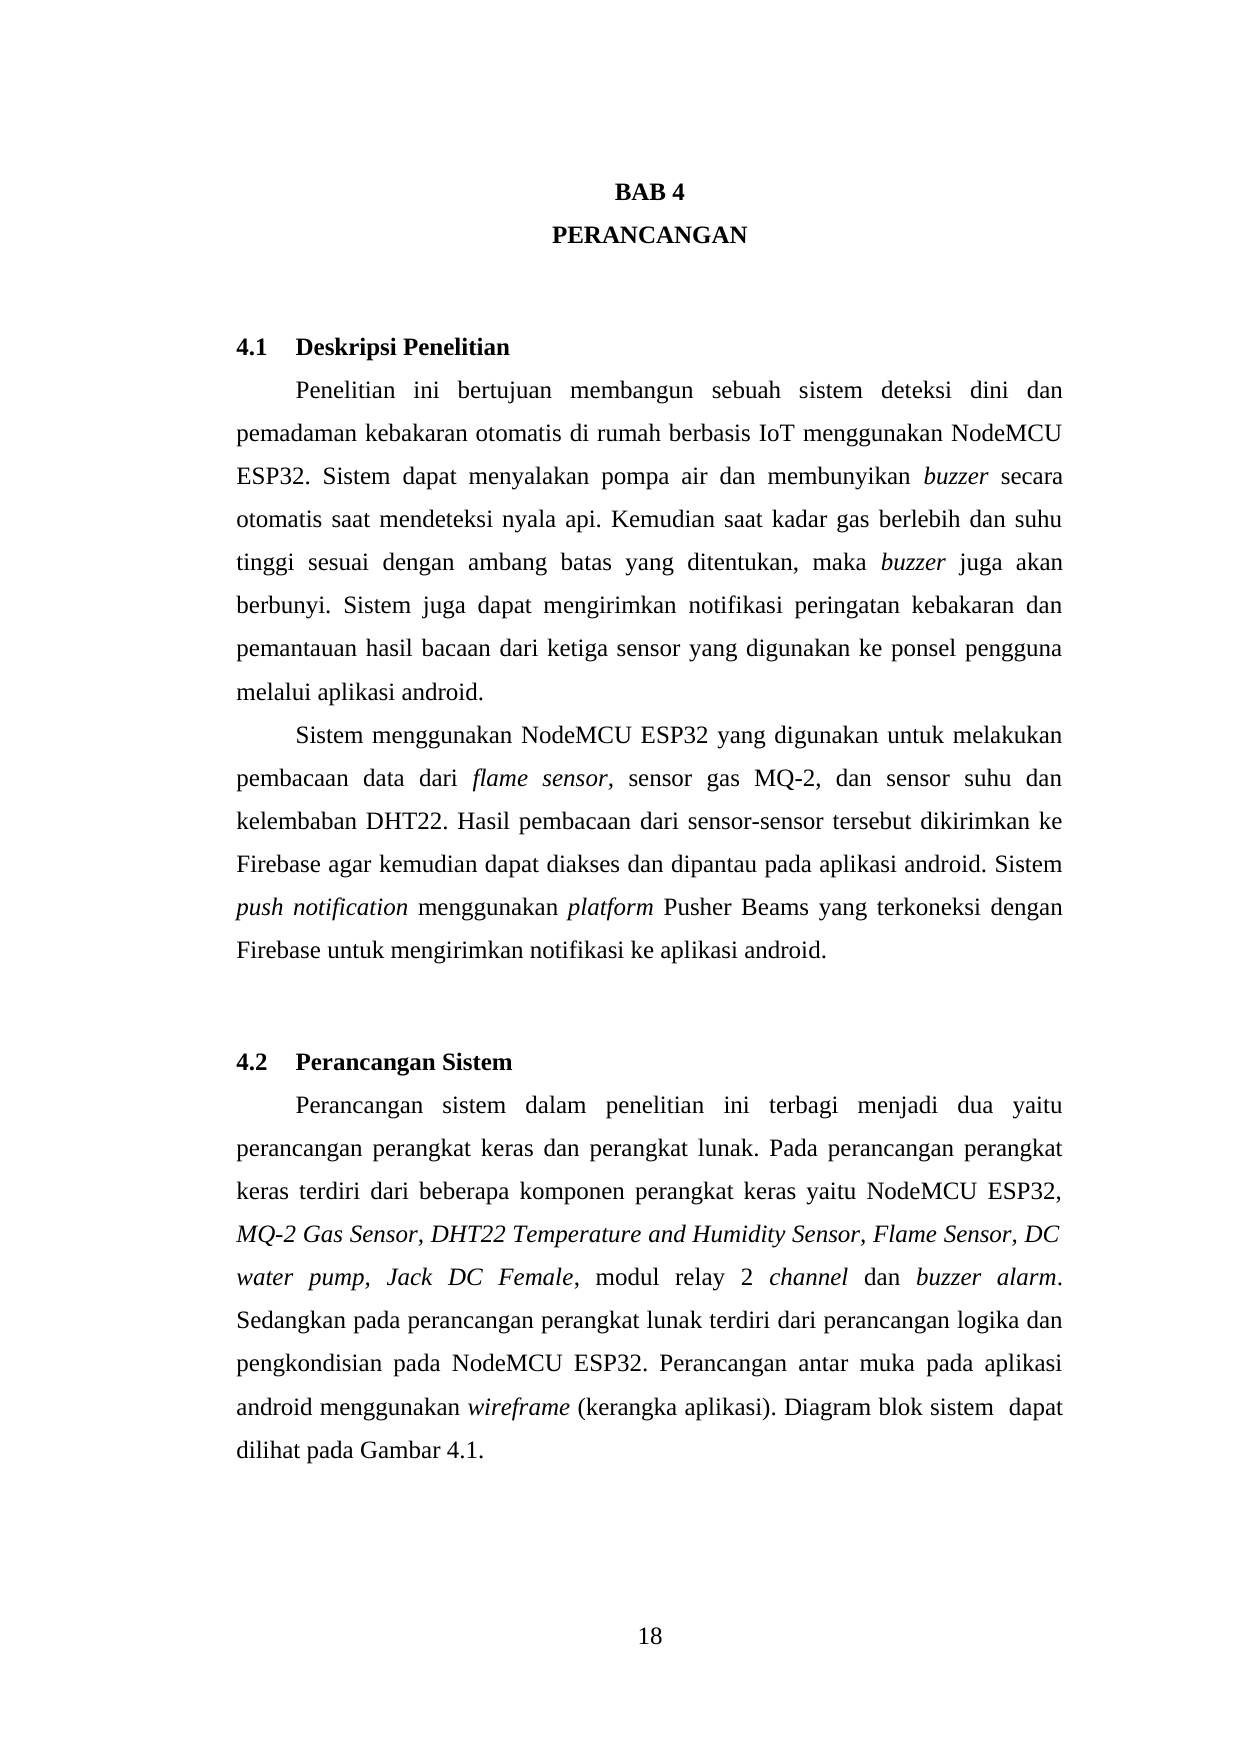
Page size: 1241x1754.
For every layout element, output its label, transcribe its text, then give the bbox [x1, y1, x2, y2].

text Deskripsi Penelitian [236, 332, 1063, 360]
text Perancangan sistem dalam penelitian ini terbagi menjadi dua yaitu perancangan perangkat keras dan perangkat lunak. Pada perancangan perangkat keras terdiri dari beberapa komponen perangkat keras yaitu NodeMCU ESP32, MQ-2 Gas Sensor, DHT22 Temperature and Humidity Sensor, Flame Sensor, DC water pump, Jack DC Female, modul relay 2 channel dan buzzer alarm. Sedangkan pada perancangan perangkat lunak terdiri dari perancangan logika dan pengkondisian pada NodeMCU ESP32. Perancangan antar muka pada aplikasi android menggunakan wireframe (kerangka aplikasi). Diagram blok sistem dapat dilihat pada Gambar 4.1. [236, 1090, 1063, 1463]
text Perancangan Sistem [236, 1047, 1063, 1075]
subtitle BAB 4 PERANCANGAN [236, 177, 1063, 249]
text Sistem menggunakan NodeMCU ESP32 yang digunakan untuk melakukan pembacaan data dari flame sensor, sensor gas MQ-2, dan sensor suhu dan kelembaban DHT22. Hasil pembacaan dari sensor-sensor tersebut dikirimkan ke Firebase agar kemudian dapat diakses dan dipantau pada aplikasi android. Sistem push notification menggunakan platform Pusher Beams yang terkoneksi dengan Firebase untuk mengirimkan notifikasi ke aplikasi android. [236, 720, 1063, 964]
text Penelitian ini bertujuan membangun sebuah sistem deteksi dini dan pemadaman kebakaran otomatis di rumah berbasis IoT menggunakan NodeMCU ESP32. Sistem dapat menyalakan pompa air dan membunyikan buzzer secara otomatis saat mendeteksi nyala api. Kemudian saat kadar gas berlebih dan suhu tinggi sesuai dengan ambang batas yang ditentukan, maka buzzer juga akan berbunyi. Sistem juga dapat mengirimkan notifikasi peringatan kebakaran dan pemantauan hasil bacaan dari ketiga sensor yang digunakan ke ponsel pengguna melalui aplikasi android. [236, 375, 1063, 705]
